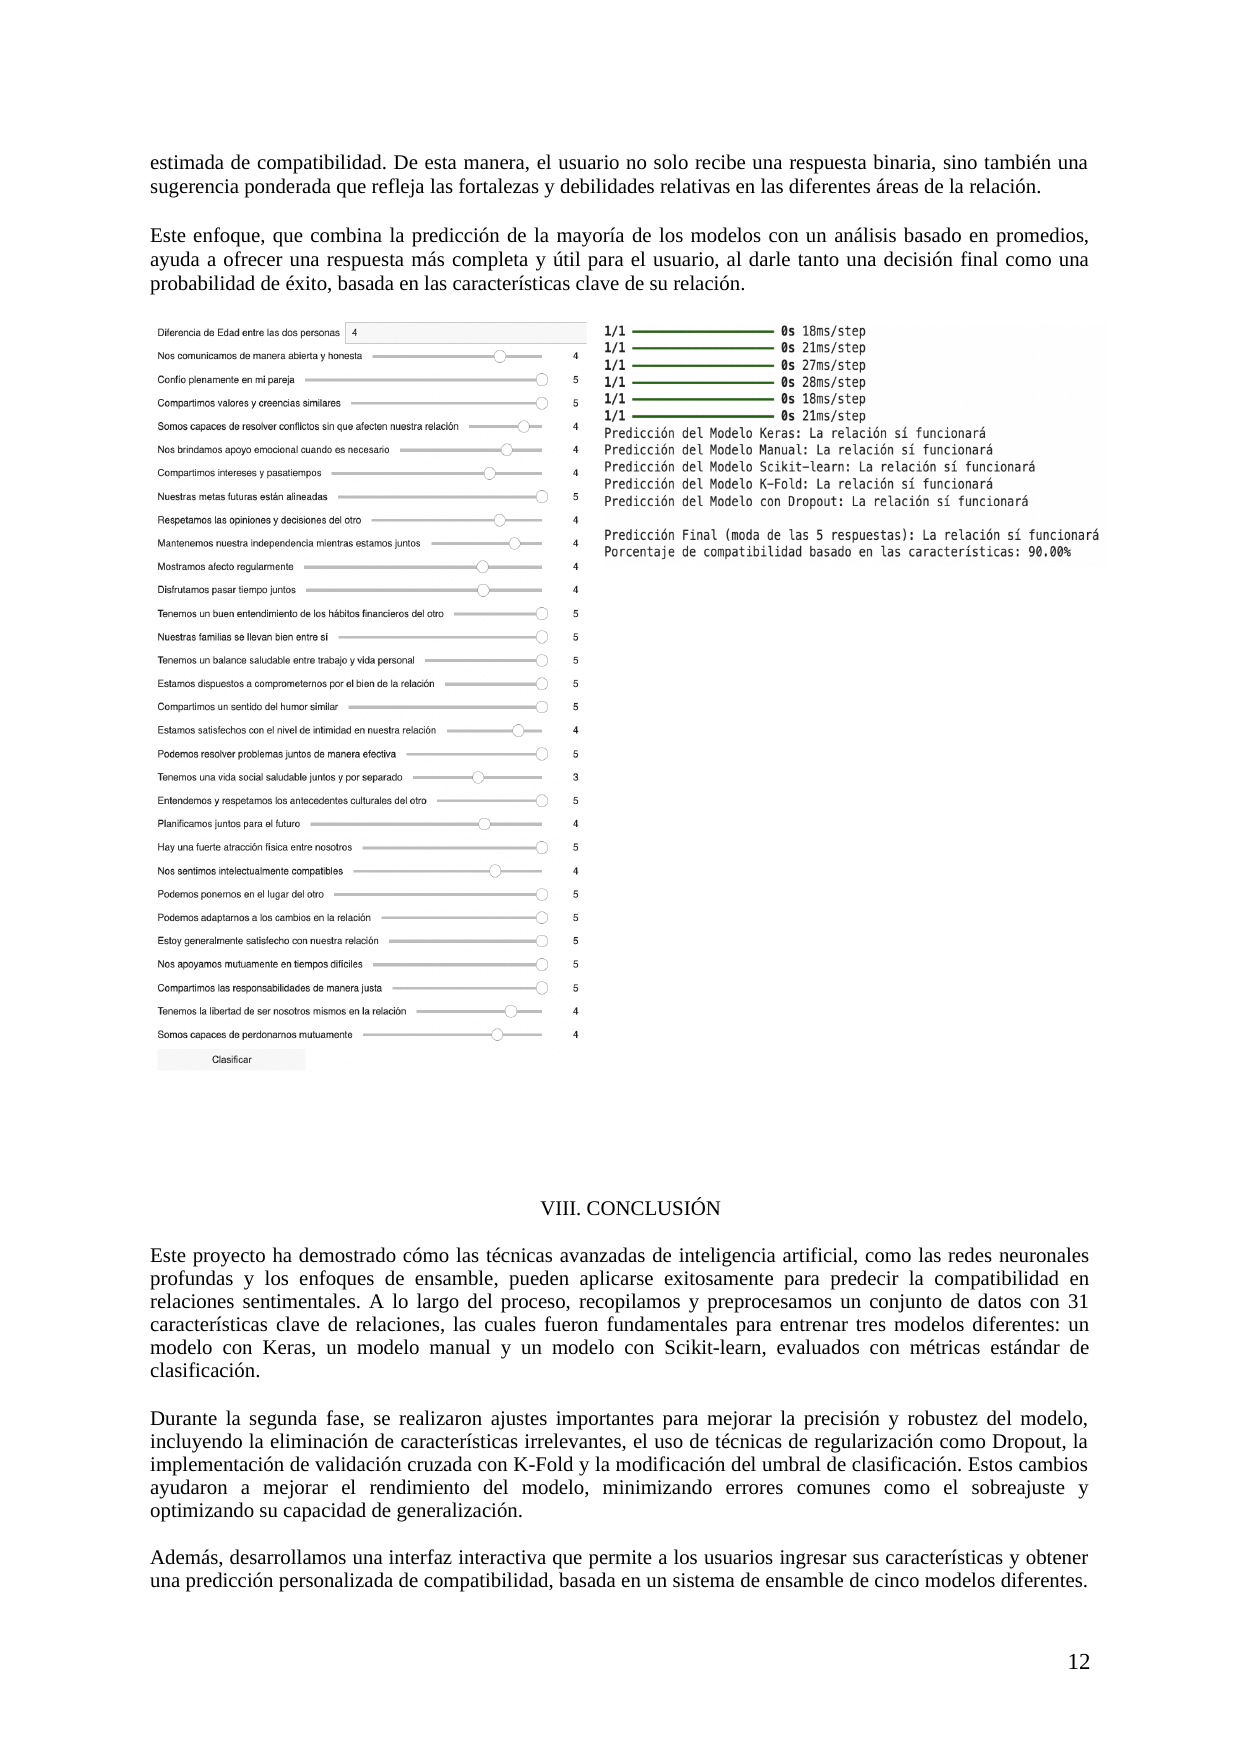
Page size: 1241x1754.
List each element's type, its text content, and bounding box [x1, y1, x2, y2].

picture [603, 322, 1108, 567]
text Durante la segunda fase, se realizaron ajustes importantes para mejorar la precisión y robustez del modelo, incluyendo la eliminación de características irrelevantes, el uso de técnicas de regularización como Dropout, la implementación de validación cruzada con K-Fold y la modificación del umbral de clasificación. Estos cambios ayudaron a mejorar el rendimiento del modelo, minimizando errores comunes como el sobreajuste y optimizando su capacidad de generalización. [150, 1407, 1090, 1522]
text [150, 150, 1090, 198]
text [150, 1547, 1090, 1592]
picture [150, 320, 587, 1072]
text Este enfoque, que combina la predicción de la mayoría de los modelos con un análisis basado en promedios, ayuda a ofrecer una respuesta más completa y útil para el usuario, al darle tanto una decisión final como una probabilidad de éxito, basada en las características clave de su relación. [150, 223, 1090, 295]
text VIII. CONCLUSIÓN [150, 1197, 1090, 1220]
text Este proyecto ha demostrado cómo las técnicas avanzadas de inteligencia artificial, como las redes neuronales profundas y los enfoques de ensamble, pueden aplicarse exitosamente para predecir la compatibilidad en relaciones sentimentales. A lo largo del proceso, recopilamos y preprocesamos un conjunto de datos con 31 características clave de relaciones, las cuales fueron fundamentales para entrenar tres modelos diferentes: un modelo con Keras, un modelo manual y un modelo con Scikit-learn, evaluados con métricas estándar de clasificación. [150, 1245, 1090, 1382]
